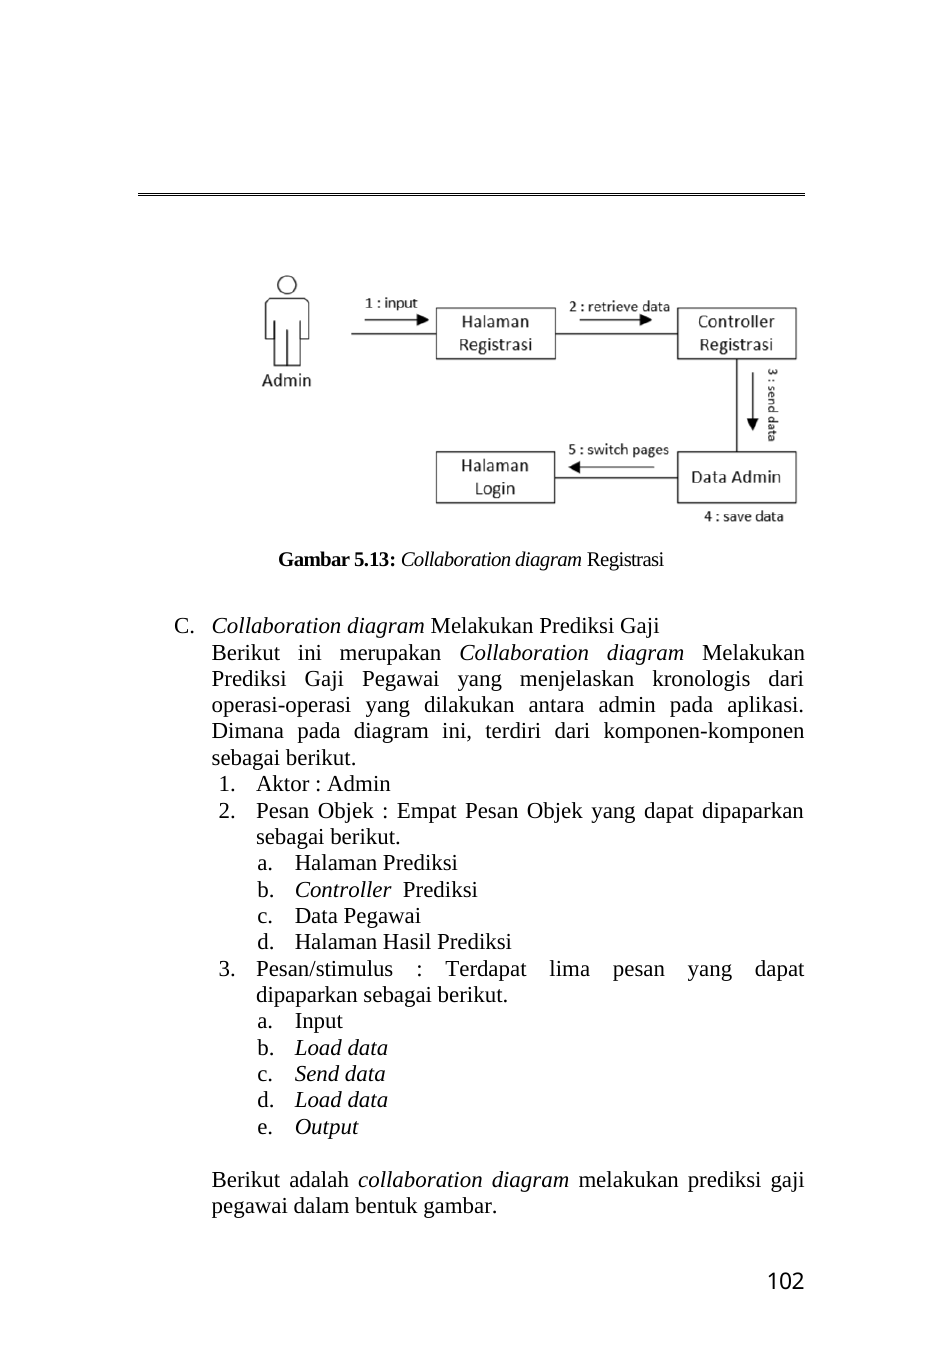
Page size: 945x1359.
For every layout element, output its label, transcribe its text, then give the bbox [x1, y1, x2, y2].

list Send data [257, 1060, 805, 1087]
list Controller Prediksi [257, 876, 805, 902]
list Output [257, 1113, 805, 1139]
list Data Pegawai [257, 902, 805, 928]
list Berikut ini merupakan Collaboration diagram Melakukan Prediksi Gaji Pegawai yang menjelaskan kronologis dari operasi-operasi yang dilakukan antara admin pada aplikasi. Dimana pada diagram ini, terdiri dari komponen-komponen sebagai berikut. [211, 638, 805, 770]
text Gambar 5.13: Collaboration diagram Registrasi [138, 547, 805, 571]
picture [248, 264, 810, 527]
list Load data [257, 1087, 805, 1113]
list Input [257, 1007, 805, 1034]
list Berikut adalah collaboration diagram melakukan prediksi gaji pegawai dalam bentuk gambar. [211, 1166, 805, 1218]
list Aktor : Admin [218, 770, 805, 797]
list Pesan Objek : Empat Pesan Objek yang dapat dipaparkan sebagai berikut. [218, 797, 805, 849]
list Collaboration diagram Melakukan Prediksi Gaji [174, 612, 805, 638]
list Load data [257, 1034, 805, 1060]
list Pesan/stimulus : Terdapat lima pesan yang dapat dipaparkan sebagai berikut. [218, 955, 805, 1007]
list Halaman Hasil Prediksi [257, 928, 805, 955]
list Halaman Prediksi [257, 849, 805, 876]
